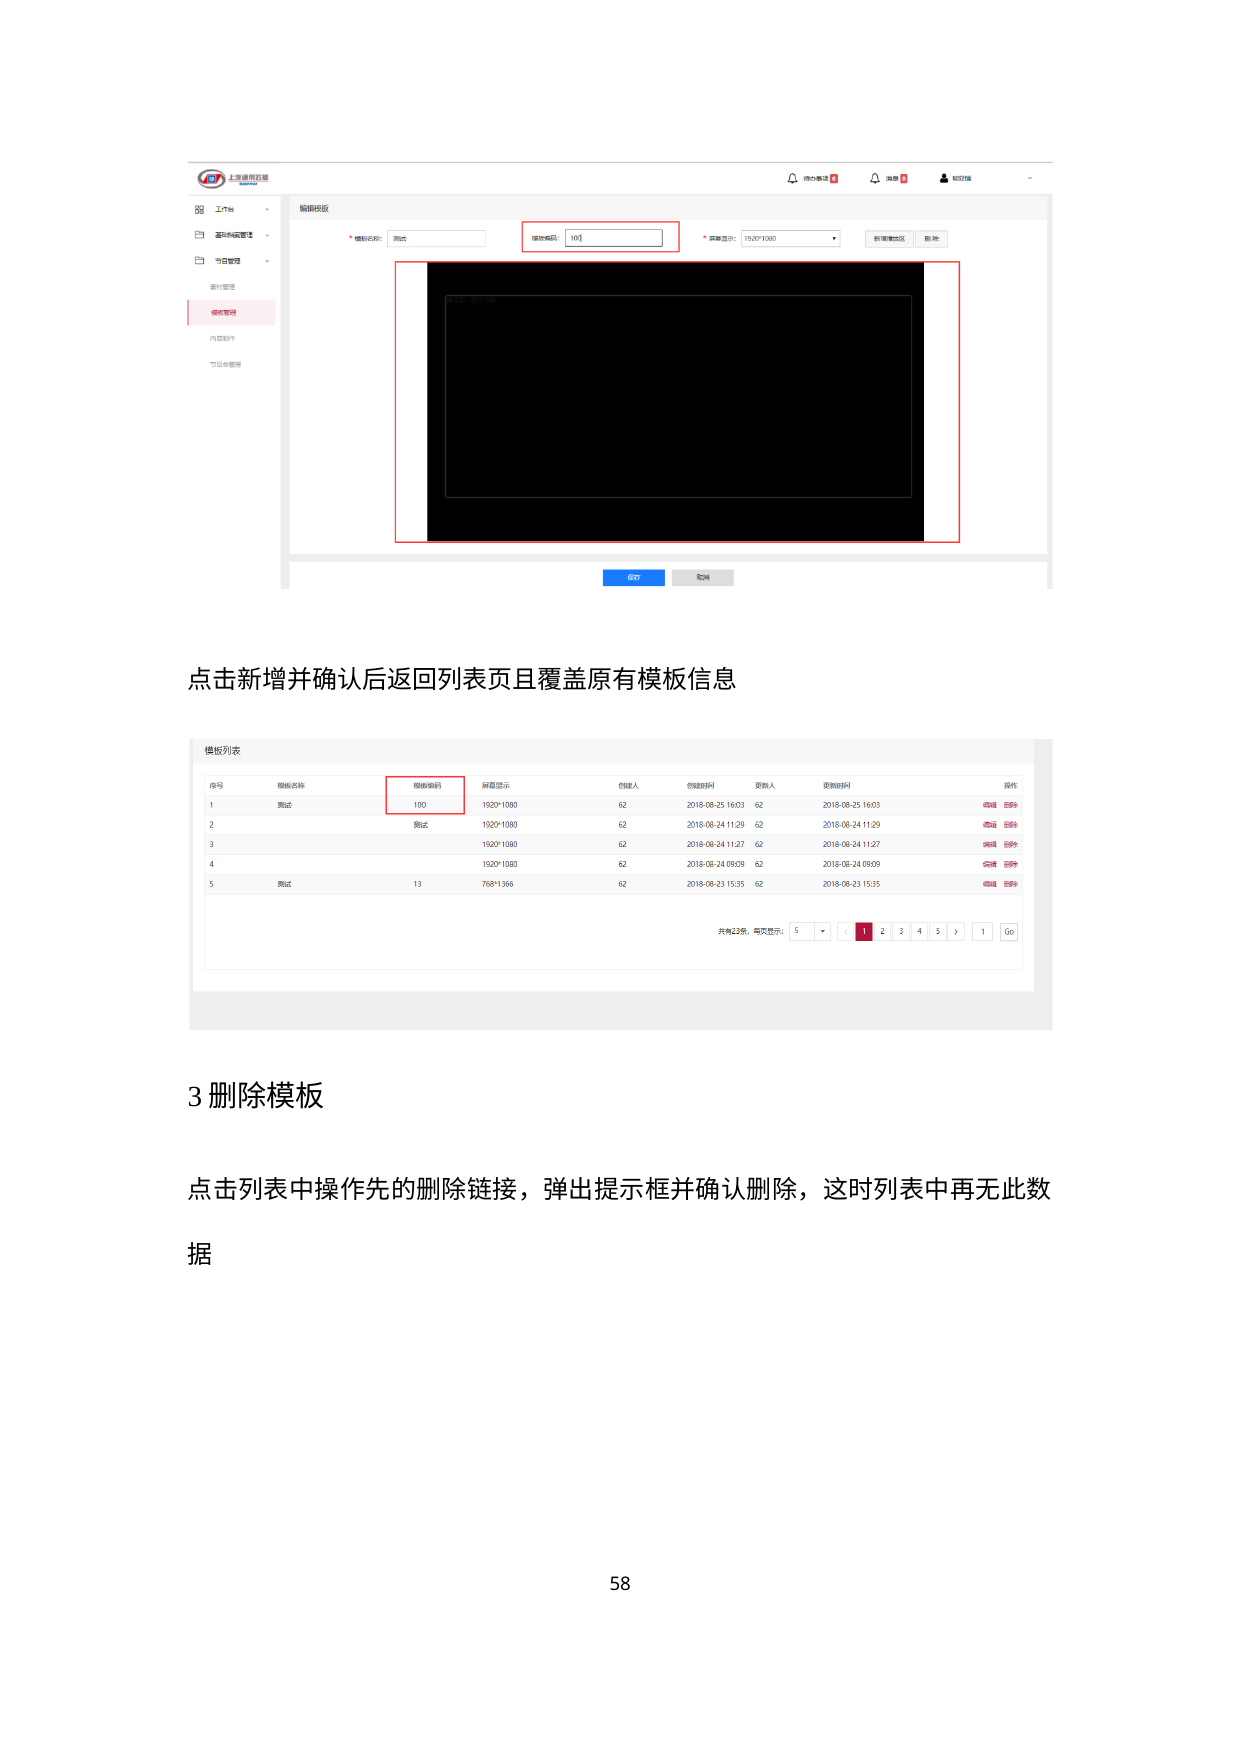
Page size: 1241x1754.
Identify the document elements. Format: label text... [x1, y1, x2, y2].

text 点击列表中操作先的删除链接，弹出提示框并确认删除，这时列表中再无此数据 [187, 1155, 1053, 1285]
text 3删除模板 [187, 1061, 1053, 1126]
picture [187, 739, 1053, 1030]
picture [187, 161, 1053, 589]
text 点击新增并确认后返回列表页且覆盖原有模板信息 [187, 645, 1053, 710]
